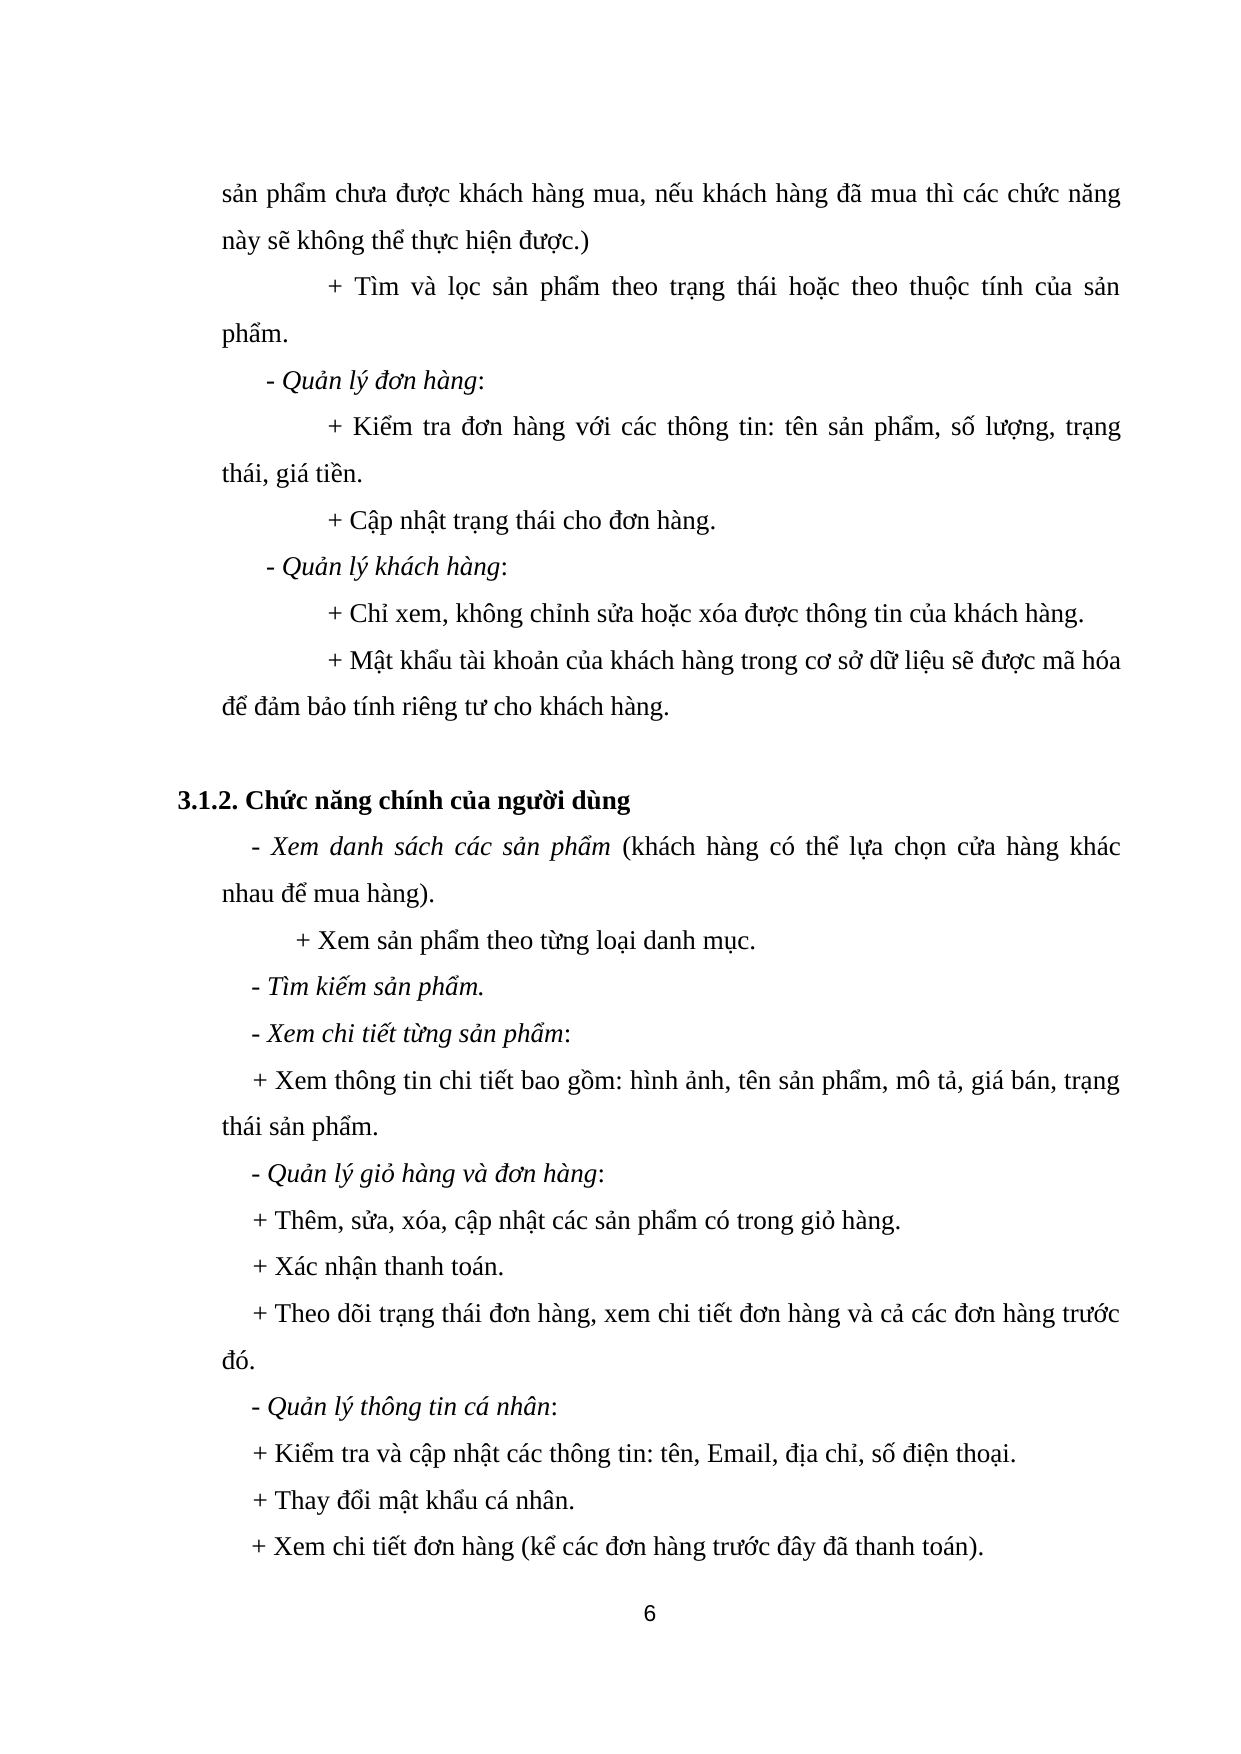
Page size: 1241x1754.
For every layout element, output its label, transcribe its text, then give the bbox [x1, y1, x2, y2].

text + Cập nhật trạng thái cho đơn hàng. [222, 504, 1122, 535]
text - Quản lý đơn hàng: [222, 364, 1122, 395]
text + Kiểm tra đơn hàng với các thông tin: tên sản phẩm, số lượng, trạng thái, giá tiền. [222, 411, 1122, 488]
text + Theo dõi trạng thái đơn hàng, xem chi tiết đơn hàng và cả các đơn hàng trước đó. [222, 1297, 1122, 1375]
text - Quản lý giỏ hàng và đơn hàng: [222, 1157, 1122, 1188]
text - Xem chi tiết từng sản phẩm: [222, 1017, 1122, 1048]
text + Xác nhận thanh toán. [222, 1251, 1122, 1282]
text + Thay đổi mật khẩu cá nhân. [222, 1484, 1122, 1515]
text + Tìm và lọc sản phẩm theo trạng thái hoặc theo thuộc tính của sản phẩm. [222, 271, 1122, 348]
text - Quản lý khách hàng: [222, 551, 1122, 582]
text + Xem chi tiết đơn hàng (kể các đơn hàng trước đây đã thanh toán). [222, 1531, 1122, 1562]
text - Xem danh sách các sản phẩm (khách hàng có thể lựa chọn cửa hàng khác nhau để mua hàng). [222, 831, 1122, 908]
text + Chỉ xem, không chỉnh sửa hoặc xóa được thông tin của khách hàng. [222, 597, 1122, 628]
text - Quản lý thông tin cá nhân: [222, 1391, 1122, 1422]
text + Kiểm tra và cập nhật các thông tin: tên, Email, địa chỉ, số điện thoại. [222, 1437, 1122, 1468]
text - Tìm kiếm sản phẩm. [222, 971, 1122, 1002]
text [222, 177, 1122, 255]
text + Mật khẩu tài khoản của khách hàng trong cơ sở dữ liệu sẽ được mã hóa để đảm bảo tính riêng tư cho khách hàng. [222, 644, 1122, 722]
text + Xem thông tin chi tiết bao gồm: hình ảnh, tên sản phẩm, mô tả, giá bán, trạng thái sản phẩm. [222, 1064, 1122, 1142]
subtitle 3.1.2. Chức năng chính của người dùng [177, 784, 1122, 815]
text + Xem sản phẩm theo từng loại danh mục. [266, 924, 1122, 955]
text + Thêm, sửa, xóa, cập nhật các sản phẩm có trong giỏ hàng. [222, 1204, 1122, 1235]
